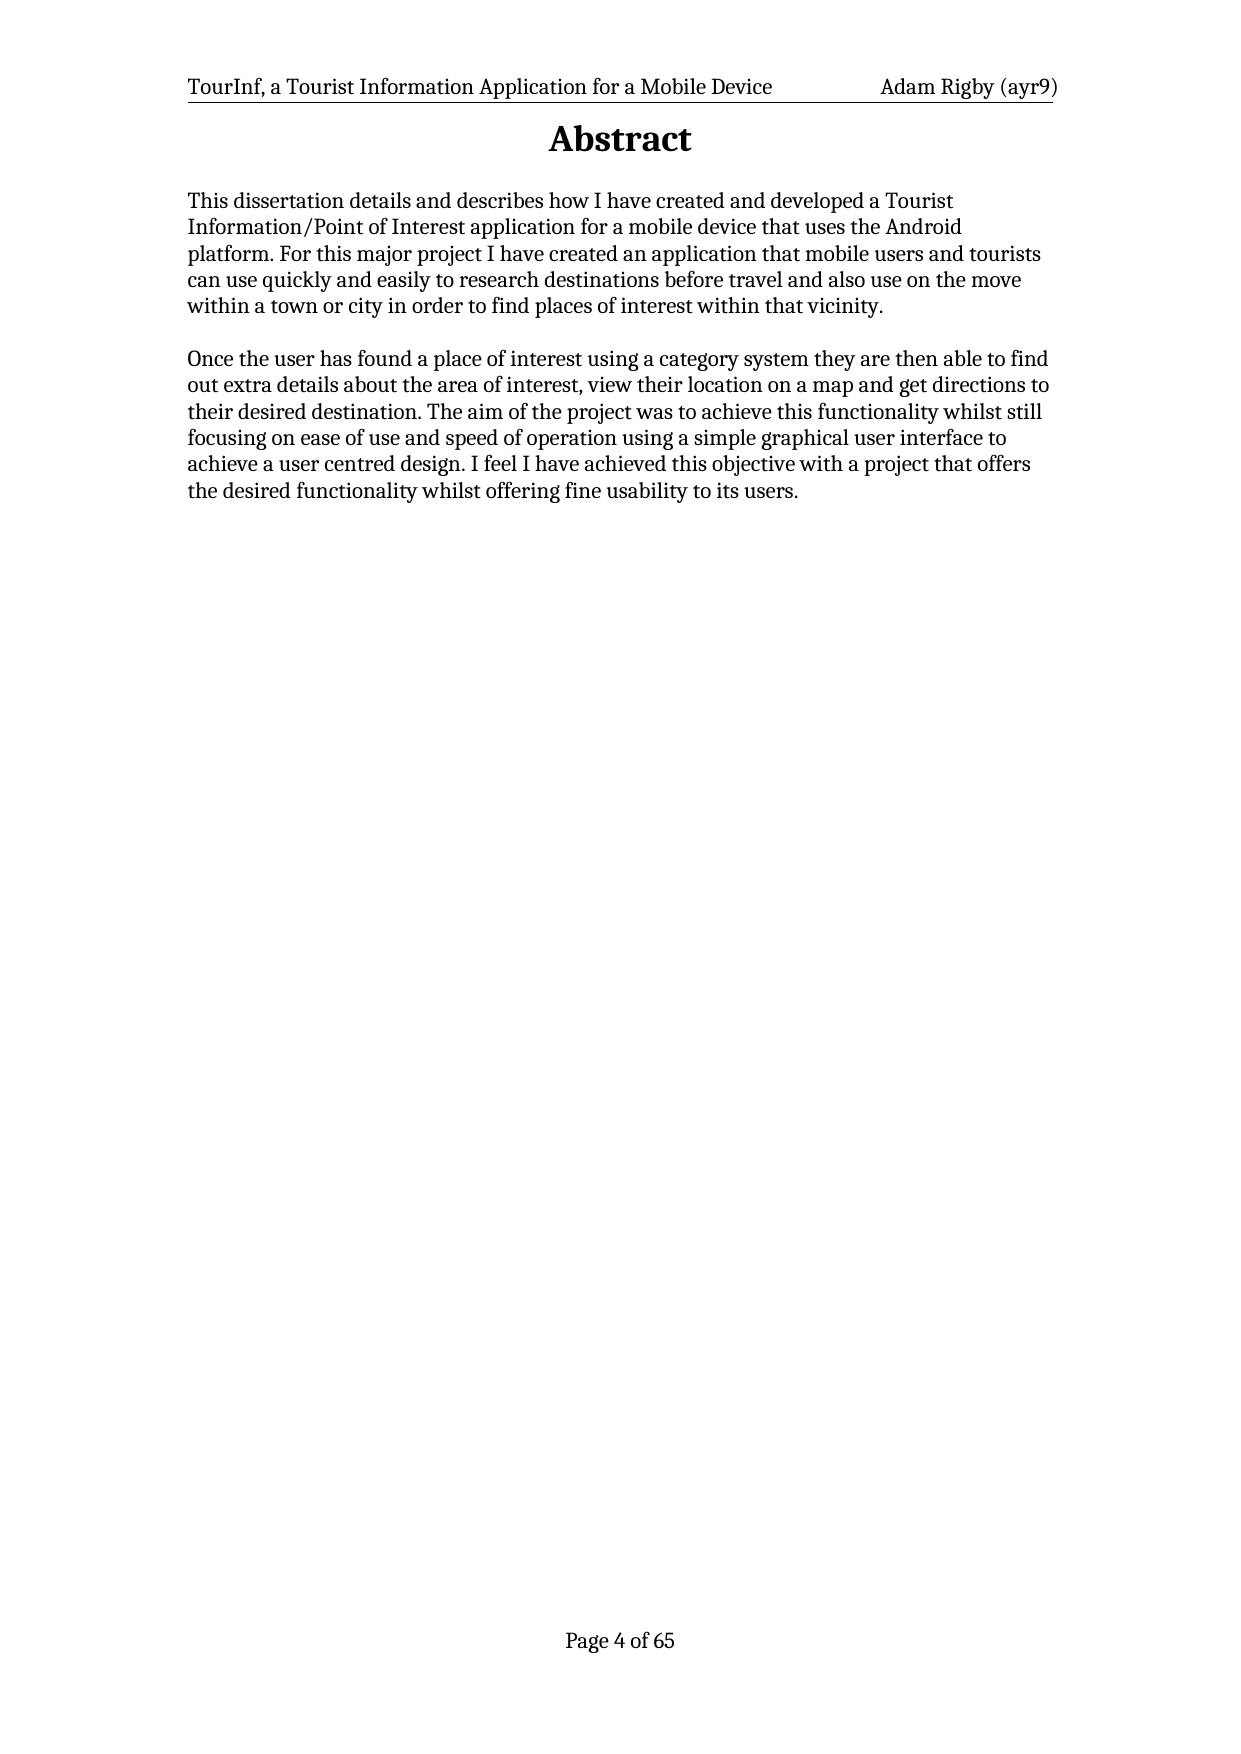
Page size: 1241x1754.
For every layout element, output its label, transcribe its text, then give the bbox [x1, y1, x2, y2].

text Abstract [187, 118, 1053, 161]
text This dissertation details and describes how I have created and developed a Tourist Information/Point of Interest application for a mobile device that uses the Android platform. For this major project I have created an application that mobile users and tourists can use quickly and easily to research destinations before travel and also use on the move within a town or city in order to find places of interest within that vicinity. [187, 188, 1053, 319]
text Once the user has found a place of interest using a category system they are then able to find out extra details about the area of interest, view their location on a map and get directions to their desired destination. The aim of the project was to achieve this functionality whilst still focusing on ease of use and speed of operation using a simple graphical user interface to achieve a user centred design. I feel I have achieved this objective with a project that offers the desired functionality whilst offering fine usability to its users. [187, 346, 1053, 504]
